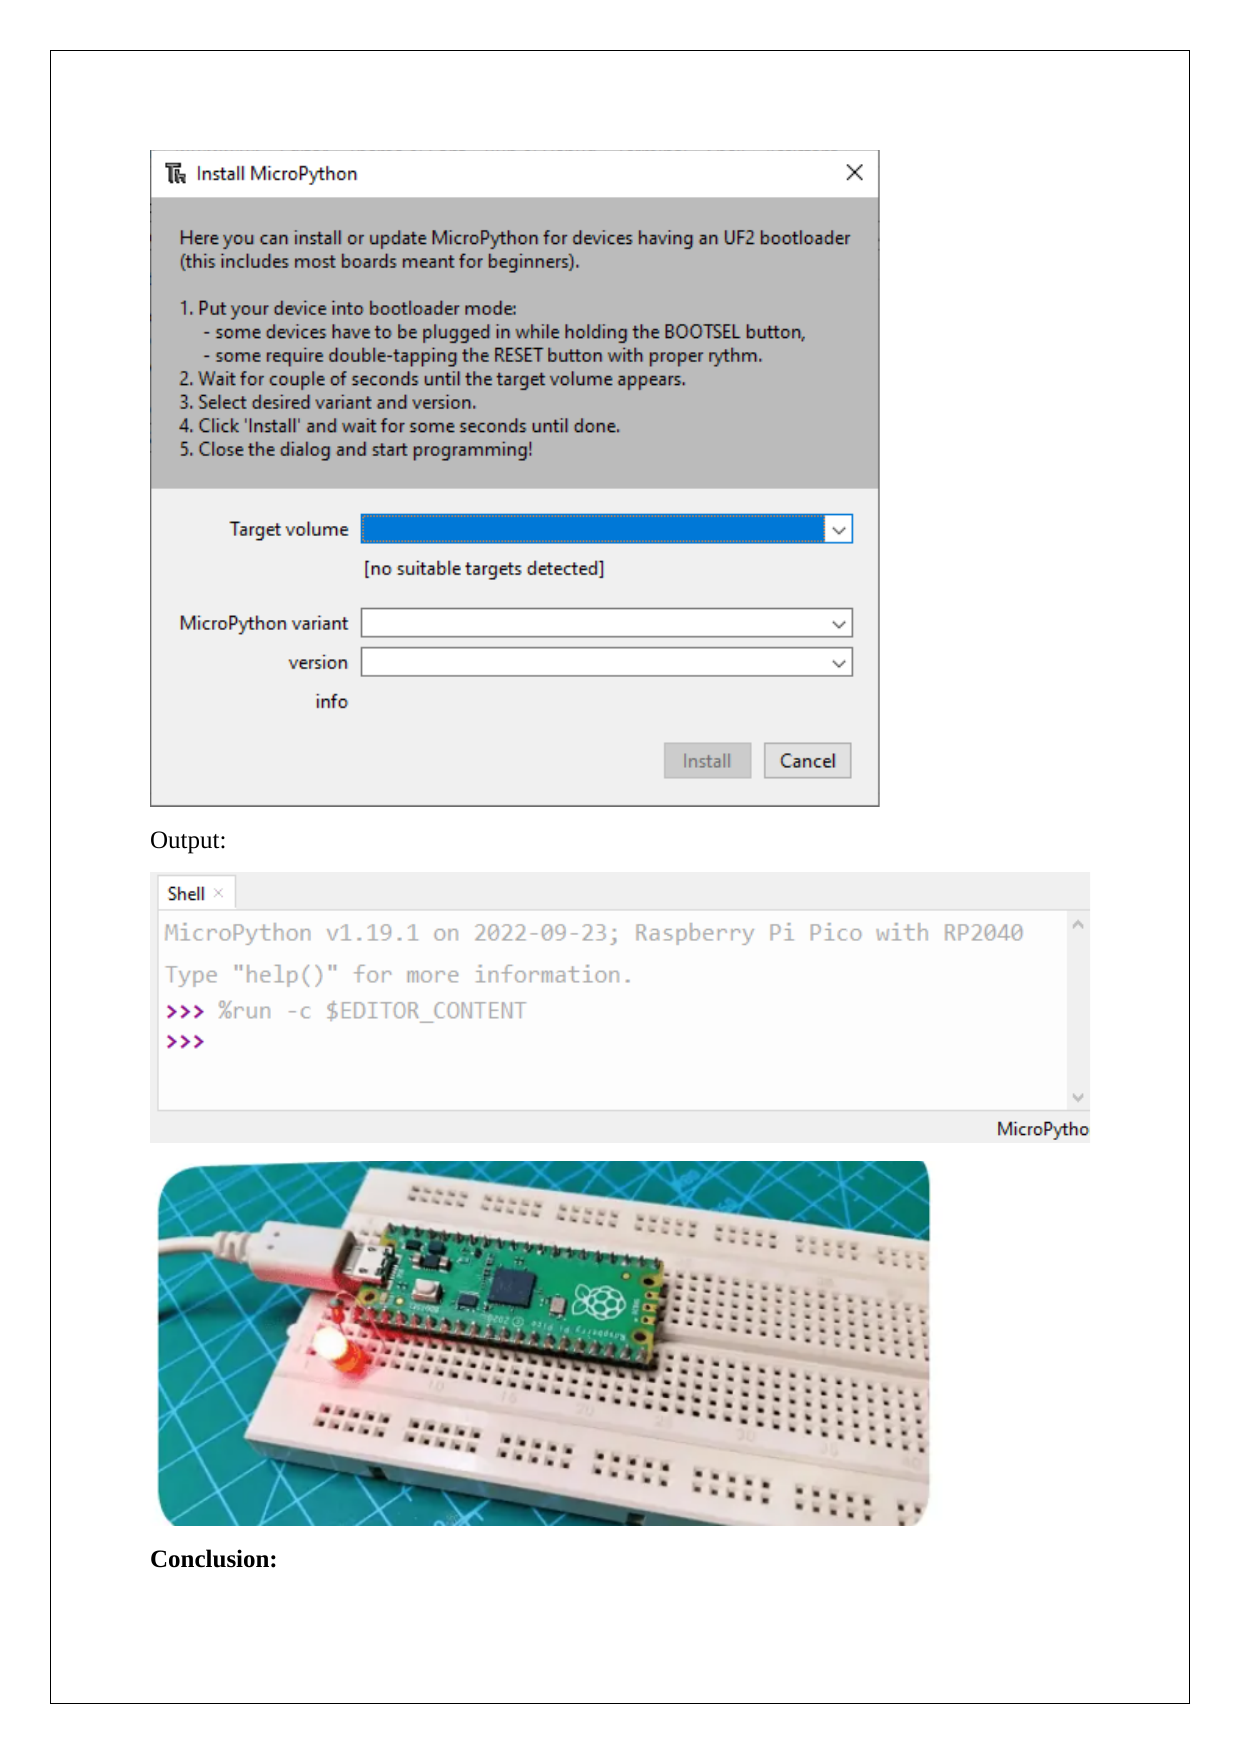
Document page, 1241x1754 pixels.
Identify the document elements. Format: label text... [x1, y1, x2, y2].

text Conclusion: [150, 1544, 1090, 1573]
text Output: [150, 825, 1090, 854]
picture [150, 150, 880, 807]
picture [150, 872, 1091, 1143]
picture [150, 1161, 943, 1526]
